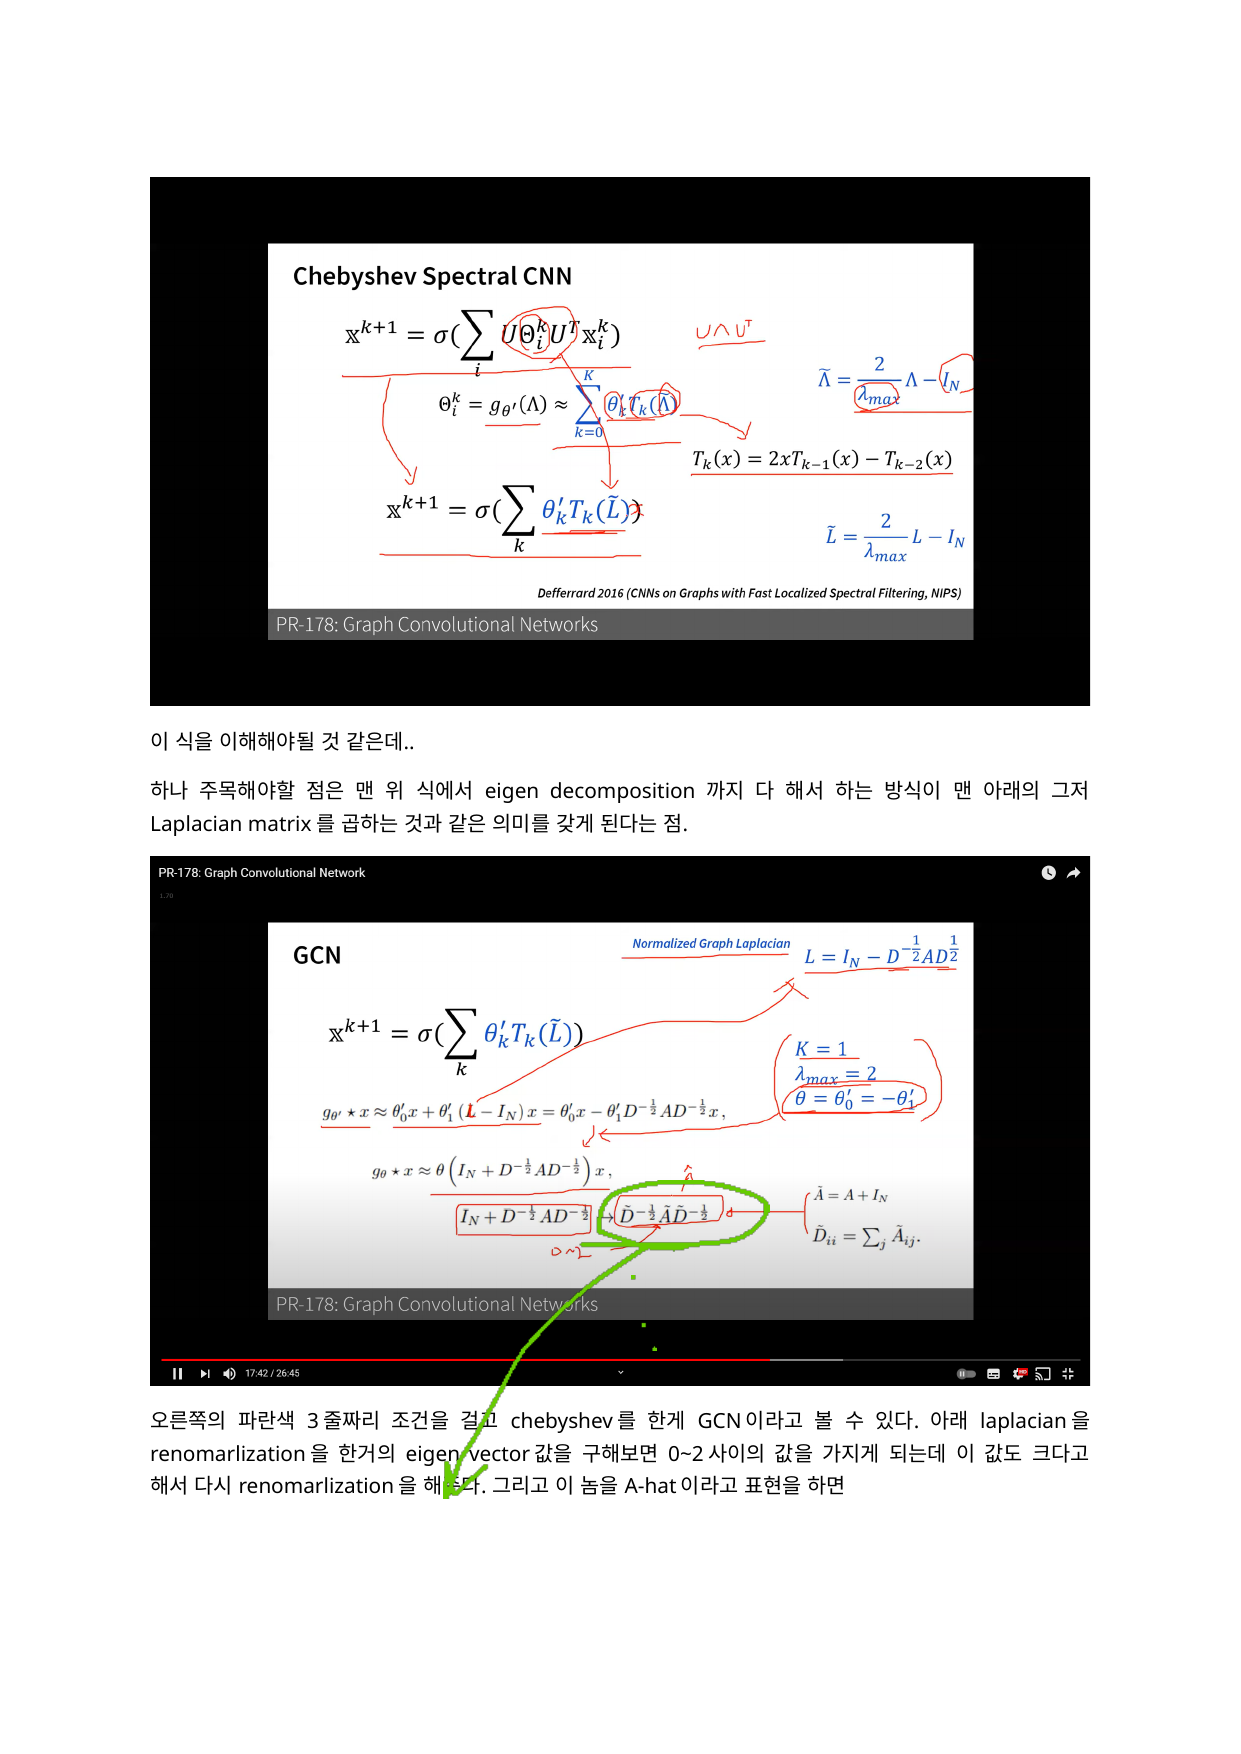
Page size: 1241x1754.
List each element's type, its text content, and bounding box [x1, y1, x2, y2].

text 하나 주목해야할 점은 맨 위 식에서 eigen decomposition 까지 다 해서 하는 방식이 맨 아래의 그저 Laplacian matrix를 곱하는 것과 같은 의미를 갖게 된다는 점. [150, 774, 1090, 837]
picture [150, 177, 1091, 706]
text 오른쪽의 파란색 3줄짜리 조건을 걸고 chebyshev를 한게 GCN이라고 볼 수 있다. 아래 laplacian을 renomarlization을 한거의 eigen vector값을 구해보면 0~2사이의 값을 가지게 되는데 이 값도 크다고 해서 다시 renomarlization을 해준다. 그리고 이 놈을 A-hat이라고 표현을 하면 [150, 1404, 1090, 1500]
text 이 식을 이해해야될 것 같은데.. [150, 725, 1090, 755]
picture [150, 856, 1091, 1499]
